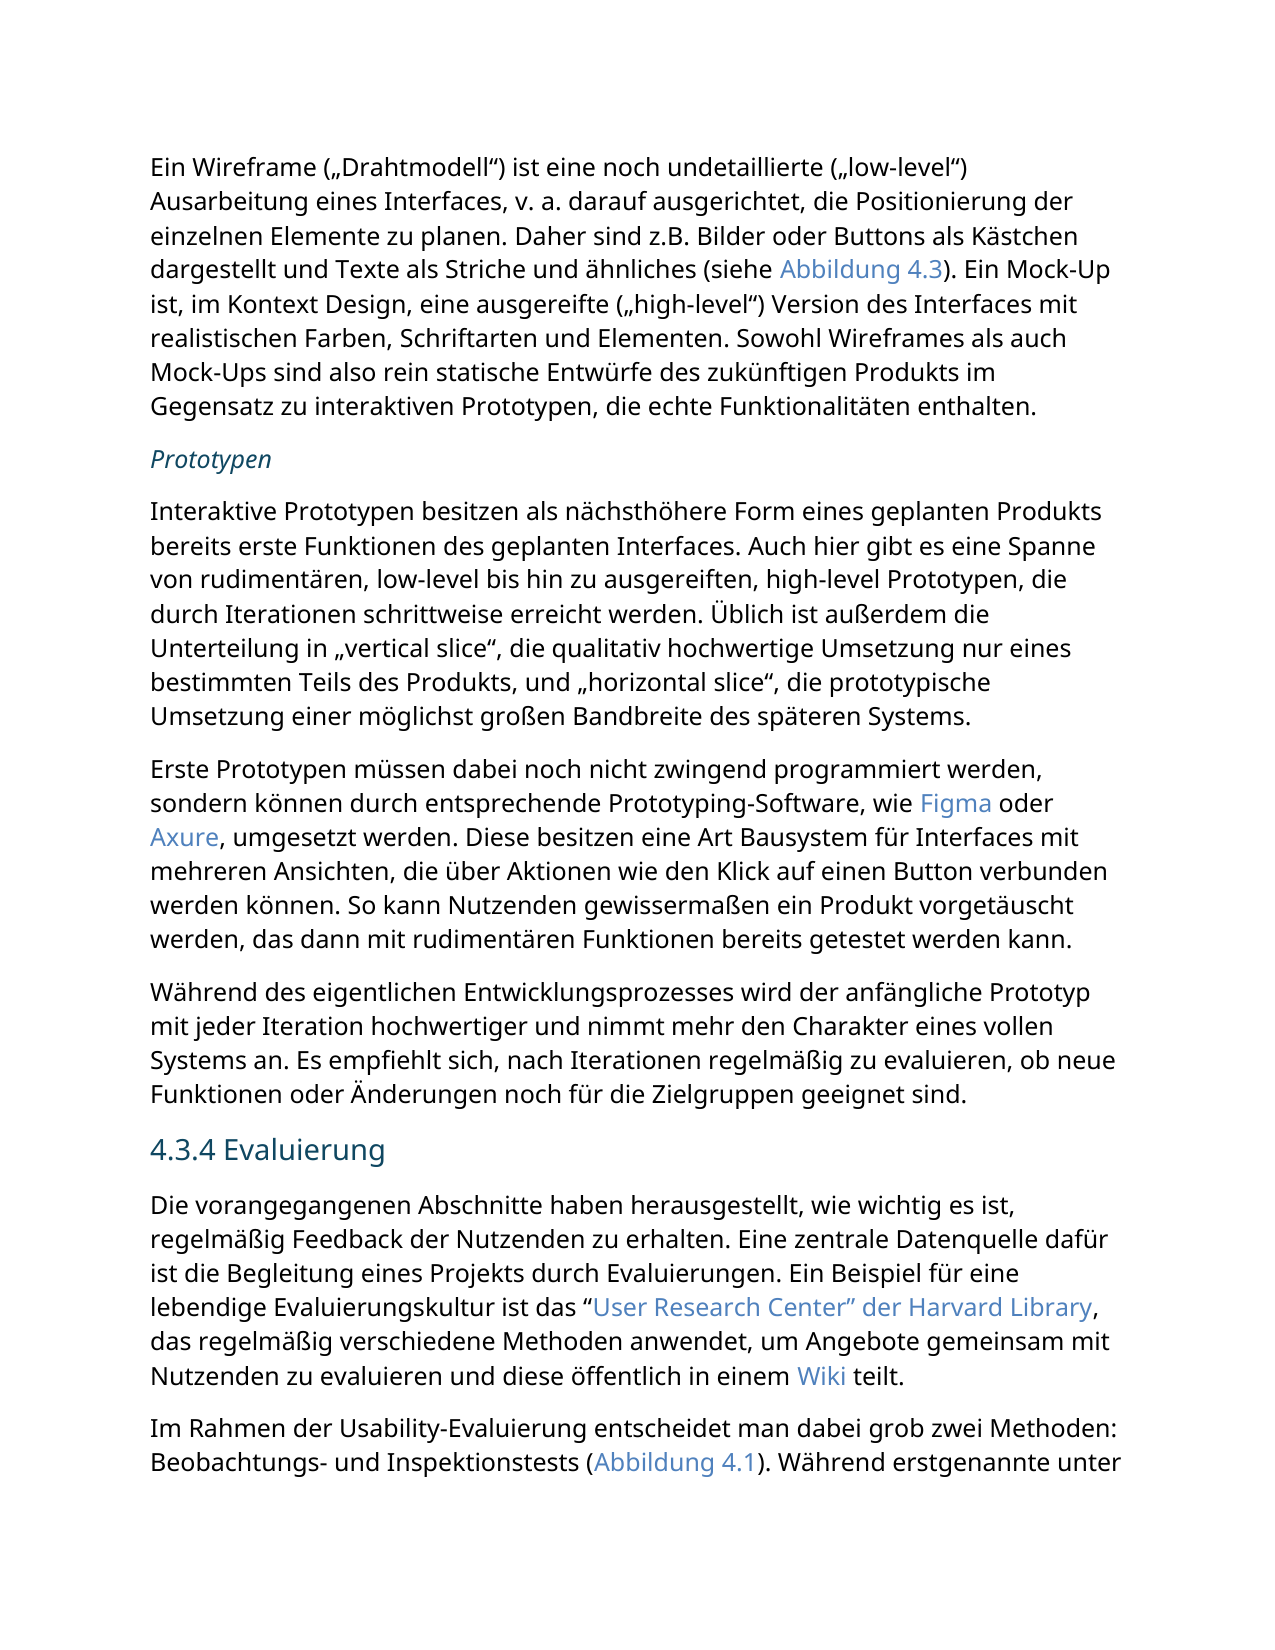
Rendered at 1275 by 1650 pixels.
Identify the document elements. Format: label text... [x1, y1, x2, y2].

text Interaktive Prototypen besitzen als nächsthöhere Form eines geplanten Produkts bereits erste Funktionen des geplanten Interfaces. Auch hier gibt es eine Spanne von rudimentären, low-level bis hin zu ausgereiften, high-level Prototypen, die durch Iterationen schrittweise erreicht werden. Üblich ist außerdem die Unterteilung in „vertical slice“, die qualitativ hochwertige Umsetzung nur eines bestimmten Teils des Produkts, und „horizontal slice“, die prototypische Umsetzung einer möglichst großen Bandbreite des späteren Systems. [150, 494, 1125, 732]
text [150, 1411, 1125, 1479]
subtitle Prototypen [150, 441, 1125, 475]
text Erste Prototypen müssen dabei noch nicht zwingend programmiert werden, sondern können durch entsprechende Prototyping-Software, wie Figma oder Axure, umgesetzt werden. Diese besitzen eine Art Bausystem für Interfaces mit mehreren Ansichten, die über Aktionen wie den Klick auf einen Button verbunden werden können. So kann Nutzenden gewissermaßen ein Produkt vorgetäuscht werden, das dann mit rudimentären Funktionen bereits getestet werden kann. [150, 751, 1125, 956]
text Die vorangegangenen Abschnitte haben herausgestellt, wie wichtig es ist, regelmäßig Feedback der Nutzenden zu erhalten. Eine zentrale Datenquelle dafür ist die Begleitung eines Projekts durch Evaluierungen. Ein Beispiel für eine lebendige Evaluierungskultur ist das “User Research Center” der Harvard Library, das regelmäßig verschiedene Methoden anwendet, um Angebote gemeinsam mit Nutzenden zu evaluieren und diese öffentlich in einem Wiki teilt. [150, 1188, 1125, 1392]
subtitle 4.3.4 Evaluierung [150, 1129, 1125, 1169]
text Während des eigentlichen Entwicklungsprozesses wird der anfängliche Prototyp mit jeder Iteration hochwertiger und nimmt mehr den Charakter eines vollen Systems an. Es empfiehlt sich, nach Iterationen regelmäßig zu evaluieren, ob neue Funktionen oder Änderungen noch für die Zielgruppen geeignet sind. [150, 974, 1125, 1111]
text Ein Wireframe („Drahtmodell“) ist eine noch undetaillierte („low-level“) Ausarbeitung eines Interfaces, v. a. darauf ausgerichtet, die Positionierung der einzelnen Elemente zu planen. Daher sind z.B. Bilder oder Buttons als Kästchen dargestellt und Texte als Striche und ähnliches (siehe Abbildung 4.3). Ein Mock-Up ist, im Kontext Design, eine ausgereifte („high-level“) Version des Interfaces mit realistischen Farben, Schriftarten und Elementen. Sowohl Wireframes als auch Mock-Ups sind also rein statische Entwürfe des zukünftigen Produkts im Gegensatz zu interaktiven Prototypen, die echte Funktionalitäten enthalten. [150, 150, 1125, 422]
